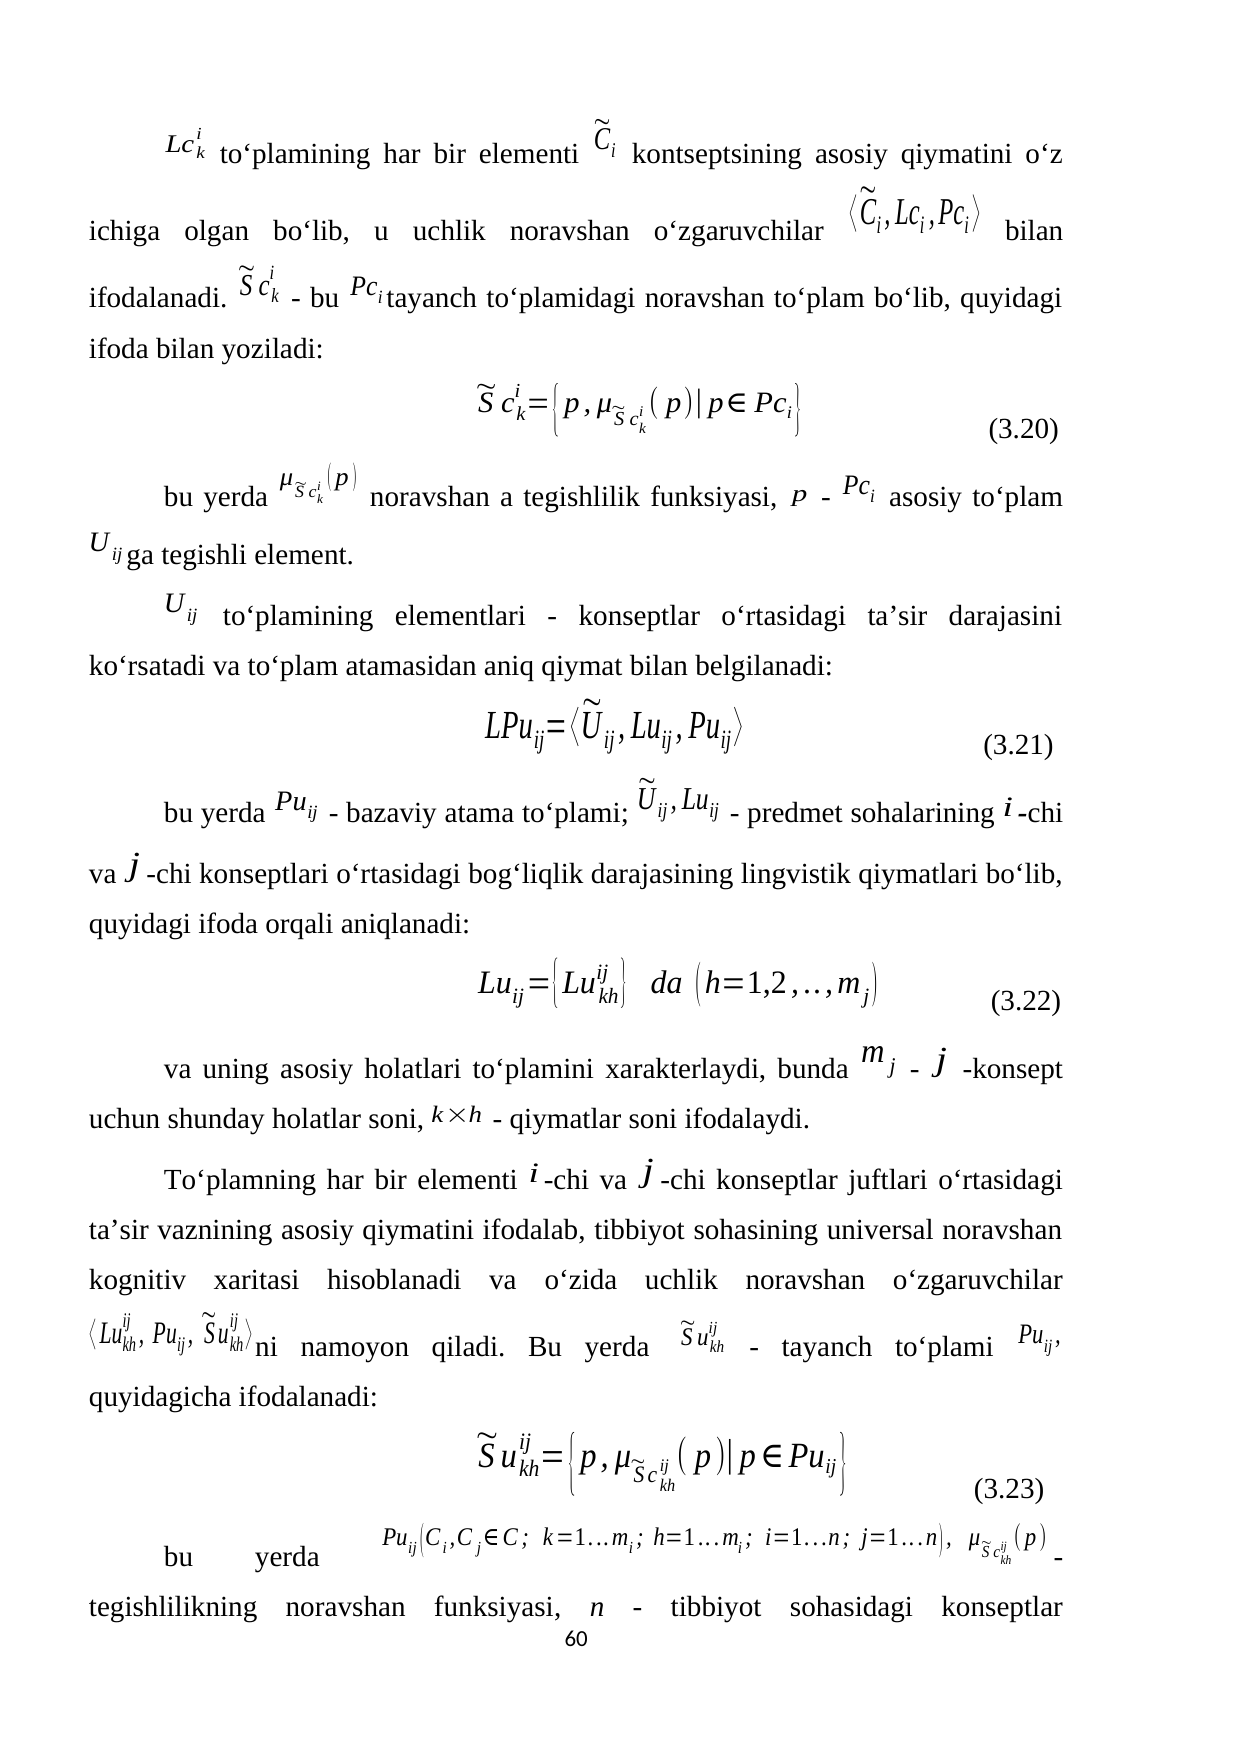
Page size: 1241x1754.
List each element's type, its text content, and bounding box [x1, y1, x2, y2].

text (3.22) [89, 956, 1063, 1016]
text to‘plamining har bir elementi kontseptsining asosiy qiymatini o‘z ichiga olgan bo‘lib, u uchlik noravshan o‘zgaruvchilar bilan ifodalanadi. - bu tayanch to‘plamidagi noravshan to‘plam bo‘lib, quyidagi ifoda bilan yoziladi: [89, 118, 1063, 364]
text (3.20) [89, 381, 1063, 445]
text to‘plamining elementlari - konseptlar o‘rtasidagi taʼsir darajasini ko‘rsatadi va to‘plam atamasidan aniq qiymat bilan belgilanadi: [89, 587, 1063, 682]
text (3.23) [89, 1429, 1063, 1504]
text bu yerda - bazaviy atama to‘plami; - predmet sohalarining -chi va -chi konseptlari o‘rtasidagi bog‘liqlik darajasining lingvistik qiymatlari bo‘lib, quyidagi ifoda orqali aniqlanadi: [89, 778, 1063, 940]
text To‘plamning har bir elementi -chi va -chi konseptlar juftlari o‘rtasidagi taʼsir vaznining asosiy qiymatini ifodalab, tibbiyot sohasining universal noravshan kognitiv xaritasi hisoblanadi va o‘zida uchlik noravshan o‘zgaruvchilar ni namoyon qiladi. Bu yerda - tayanch to‘plami quyidagicha ifodalanadi: [89, 1152, 1063, 1413]
text bu yerda noravshan a tegishlilik funksiyasi, - asosiy to‘plam ga tegishli element. [89, 462, 1063, 571]
text va uning asosiy holatlari to‘plamini xarakterlaydi, bunda - -konsept uchun shunday holatlar soni, - qiymatlar soni ifodalaydi. [89, 1033, 1063, 1135]
text (3.21) [89, 698, 1063, 761]
